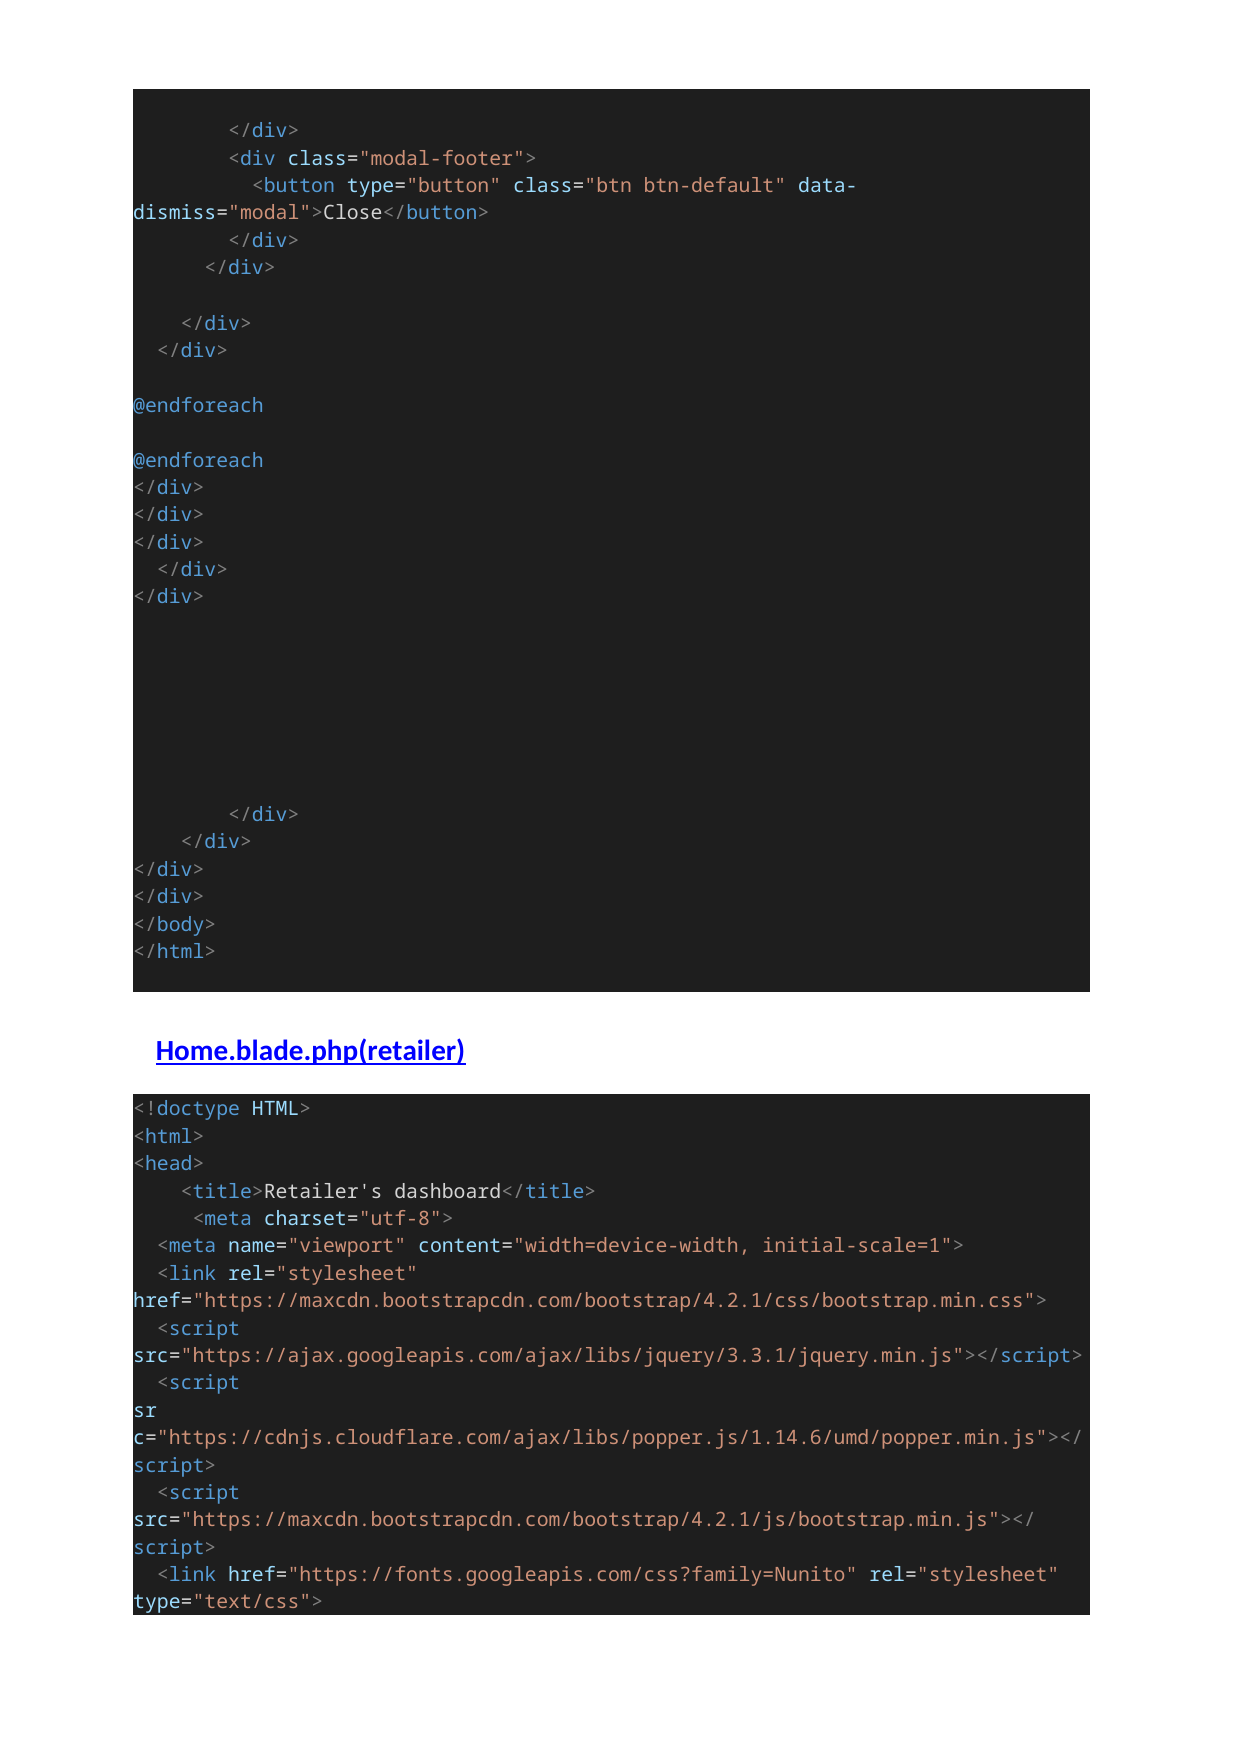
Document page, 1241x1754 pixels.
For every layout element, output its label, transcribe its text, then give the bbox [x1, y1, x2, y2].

text @endforeach [133, 391, 1090, 418]
text <script src="https://ajax.googleapis.com/ajax/libs/jquery/3.3.1/jquery.min.js"></script> [133, 1313, 1090, 1368]
text </div> [133, 555, 1090, 582]
text <script src="https://cdnjs.cloudflare.com/ajax/libs/popper.js/1.14.6/umd/popper.min.js"></script> [133, 1368, 1090, 1478]
text @endforeach [133, 445, 1090, 473]
text <meta name="viewport" content="width=device-width, initial-scale=1"> [133, 1231, 1090, 1259]
text <meta charset="utf-8"> [133, 1204, 1090, 1231]
text </div> [133, 528, 1090, 555]
text </div> [133, 116, 1090, 143]
text <button type="button" class="btn btn-default" data-dismiss="modal">Close</button> [133, 171, 1090, 226]
list Home.blade.php(retailer) [156, 1032, 1090, 1068]
text </div> [133, 473, 1090, 500]
text </div> [133, 253, 1090, 280]
text </html> [133, 937, 1090, 964]
text <head> [133, 1149, 1090, 1176]
text </div> [133, 226, 1090, 253]
text </body> [133, 909, 1090, 937]
text <title>Retailer's dashboard</title> [133, 1176, 1090, 1204]
text </div> [133, 582, 1090, 610]
text <!doctype HTML> [133, 1094, 1090, 1122]
text <link href="https://fonts.googleapis.com/css?family=Nunito" rel="stylesheet" type="text/css"> [133, 1560, 1090, 1615]
text <div class="modal-footer"> [133, 143, 1090, 171]
text <script src="https://maxcdn.bootstrapcdn.com/bootstrap/4.2.1/js/bootstrap.min.js"></script> [133, 1478, 1090, 1560]
text </div> [133, 800, 1090, 827]
text </div> [133, 336, 1090, 363]
text </div> [133, 500, 1090, 528]
text <link rel="stylesheet" href="https://maxcdn.bootstrapcdn.com/bootstrap/4.2.1/css/bootstrap.min.css"> [133, 1259, 1090, 1313]
text </div> [133, 308, 1090, 336]
text <html> [133, 1122, 1090, 1149]
text </div> [133, 827, 1090, 854]
text </div> [133, 854, 1090, 882]
text </div> [133, 882, 1090, 909]
